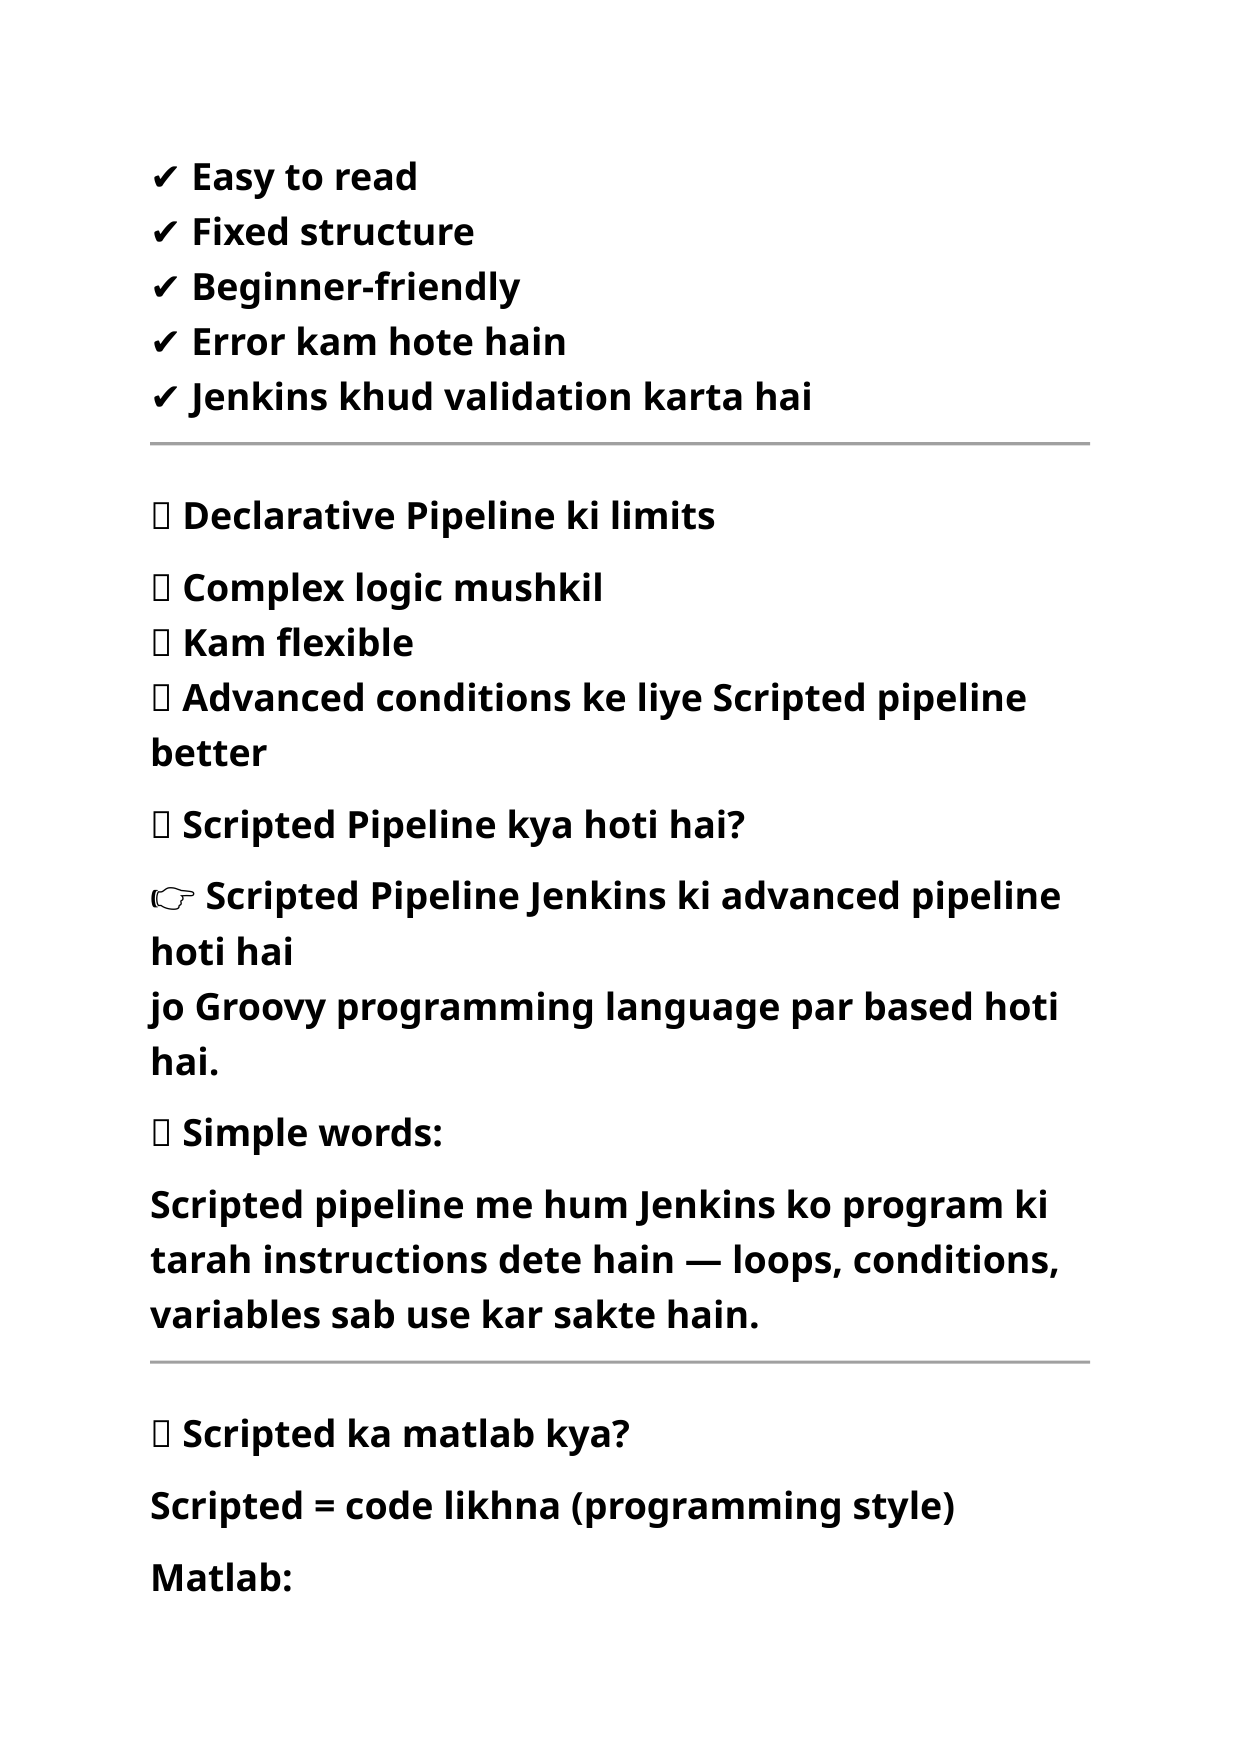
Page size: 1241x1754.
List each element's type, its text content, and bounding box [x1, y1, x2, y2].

text ❌ Complex logic mushkil ❌ Kam flexible ❌ Advanced conditions ke liye Scripted pipeline better [150, 561, 1090, 777]
text 👉 Scripted Pipeline Jenkins ki advanced pipeline hoti hai jo Groovy programming language par based hoti hai. [150, 870, 1090, 1086]
text 🧠 Simple words: [150, 1107, 1090, 1158]
text ✔️ Easy to read ✔️ Fixed structure ✔️ Beginner-friendly ✔️ Error kam hote hain ✔️ Jenkins khud validation karta hai [150, 150, 1090, 421]
text ❌ Declarative Pipeline ki limits [150, 489, 1090, 540]
text 🔹 Scripted ka matlab kya? [150, 1407, 1090, 1458]
text Scripted pipeline me hum Jenkins ko program ki tarah instructions dete hain — loops, conditions, variables sab use kar sakte hain. [150, 1178, 1090, 1340]
text Scripted = code likhna (programming style) [150, 1479, 1090, 1530]
text ✅ Scripted Pipeline kya hoti hai? [150, 798, 1090, 849]
text Matlab: [150, 1551, 1090, 1602]
